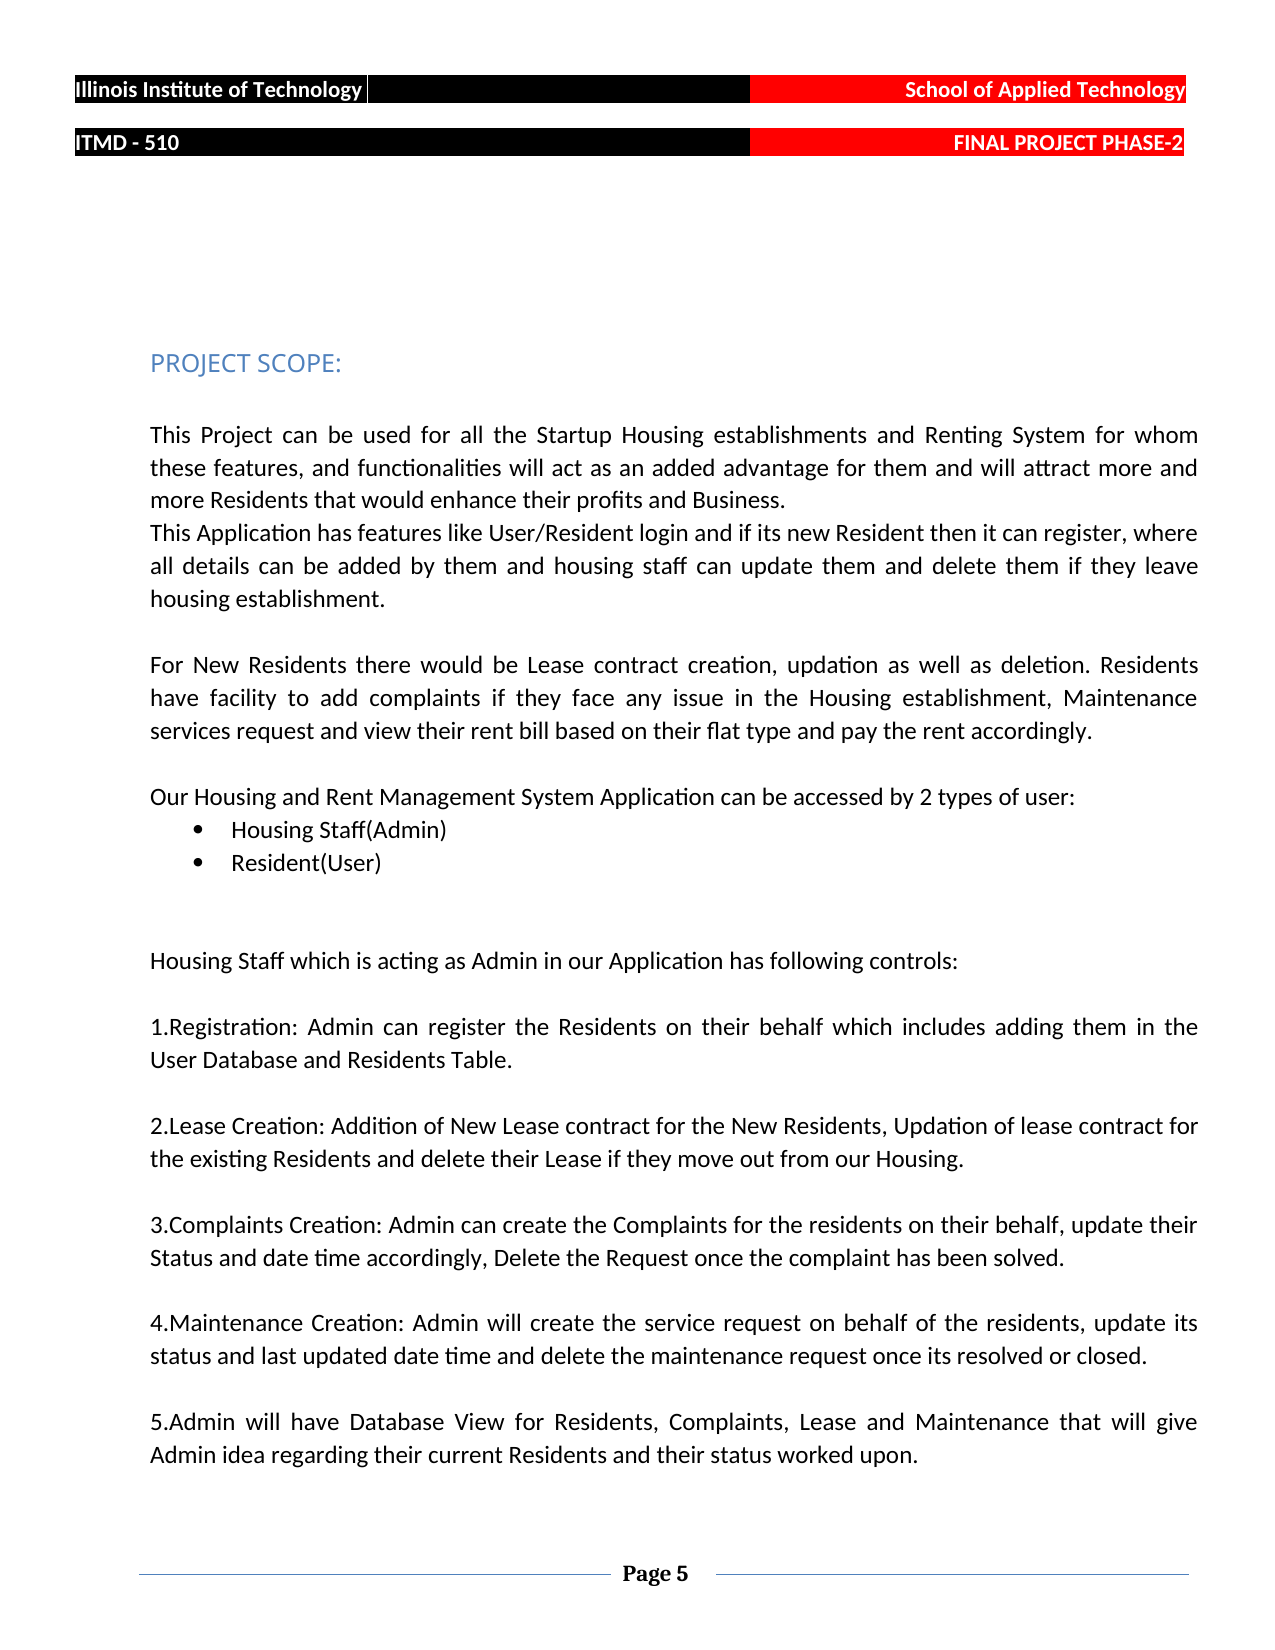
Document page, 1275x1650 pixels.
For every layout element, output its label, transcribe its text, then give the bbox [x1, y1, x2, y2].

text 4.Maintenance Creation: Admin will create the service request on behalf of the residents, update its status and last updated date time and delete the maintenance request once its resolved or closed. [150, 1308, 1200, 1371]
text Housing Staff which is acting as Admin in our Application has following controls: [150, 946, 1200, 976]
text 1.Registration: Admin can register the Residents on their behalf which includes adding them in the User Database and Residents Table. [150, 1011, 1200, 1075]
text 3.Complaints Creation: Admin can create the Complaints for the residents on their behalf, update their Status and date time accordingly, Delete the Request once the complaint has been solved. [150, 1209, 1200, 1272]
list Resident(User) [194, 847, 1200, 877]
text For New Residents there would be Lease contract creation, updation as well as deletion. Residents have facility to add complaints if they face any issue in the Housing establishment, Maintenance services request and view their rent bill based on their flat type and pay the rent accordingly. [150, 649, 1200, 746]
text This Application has features like User/Resident login and if its new Resident then it can register, where all details can be added by them and housing staff can update them and delete them if they leave housing establishment. [150, 518, 1200, 614]
text PROJECT SCOPE: [150, 345, 1200, 379]
list Housing Staff(Admin) [194, 814, 1200, 844]
text 2.Lease Creation: Addition of New Lease contract for the New Residents, Updation of lease contract for the existing Residents and delete their Lease if they move out from our Housing. [150, 1110, 1200, 1173]
text Our Housing and Rent Management System Application can be accessed by 2 types of user: [150, 781, 1200, 811]
text 5.Admin will have Database View for Residents, Complaints, Lease and Maintenance that will give Admin idea regarding their current Residents and their status worked upon. [150, 1406, 1200, 1470]
text This Project can be used for all the Startup Housing establishments and Renting System for whom these features, and functionalities will act as an added advantage for them and will attract more and more Residents that would enhance their profits and Business. [150, 419, 1200, 515]
